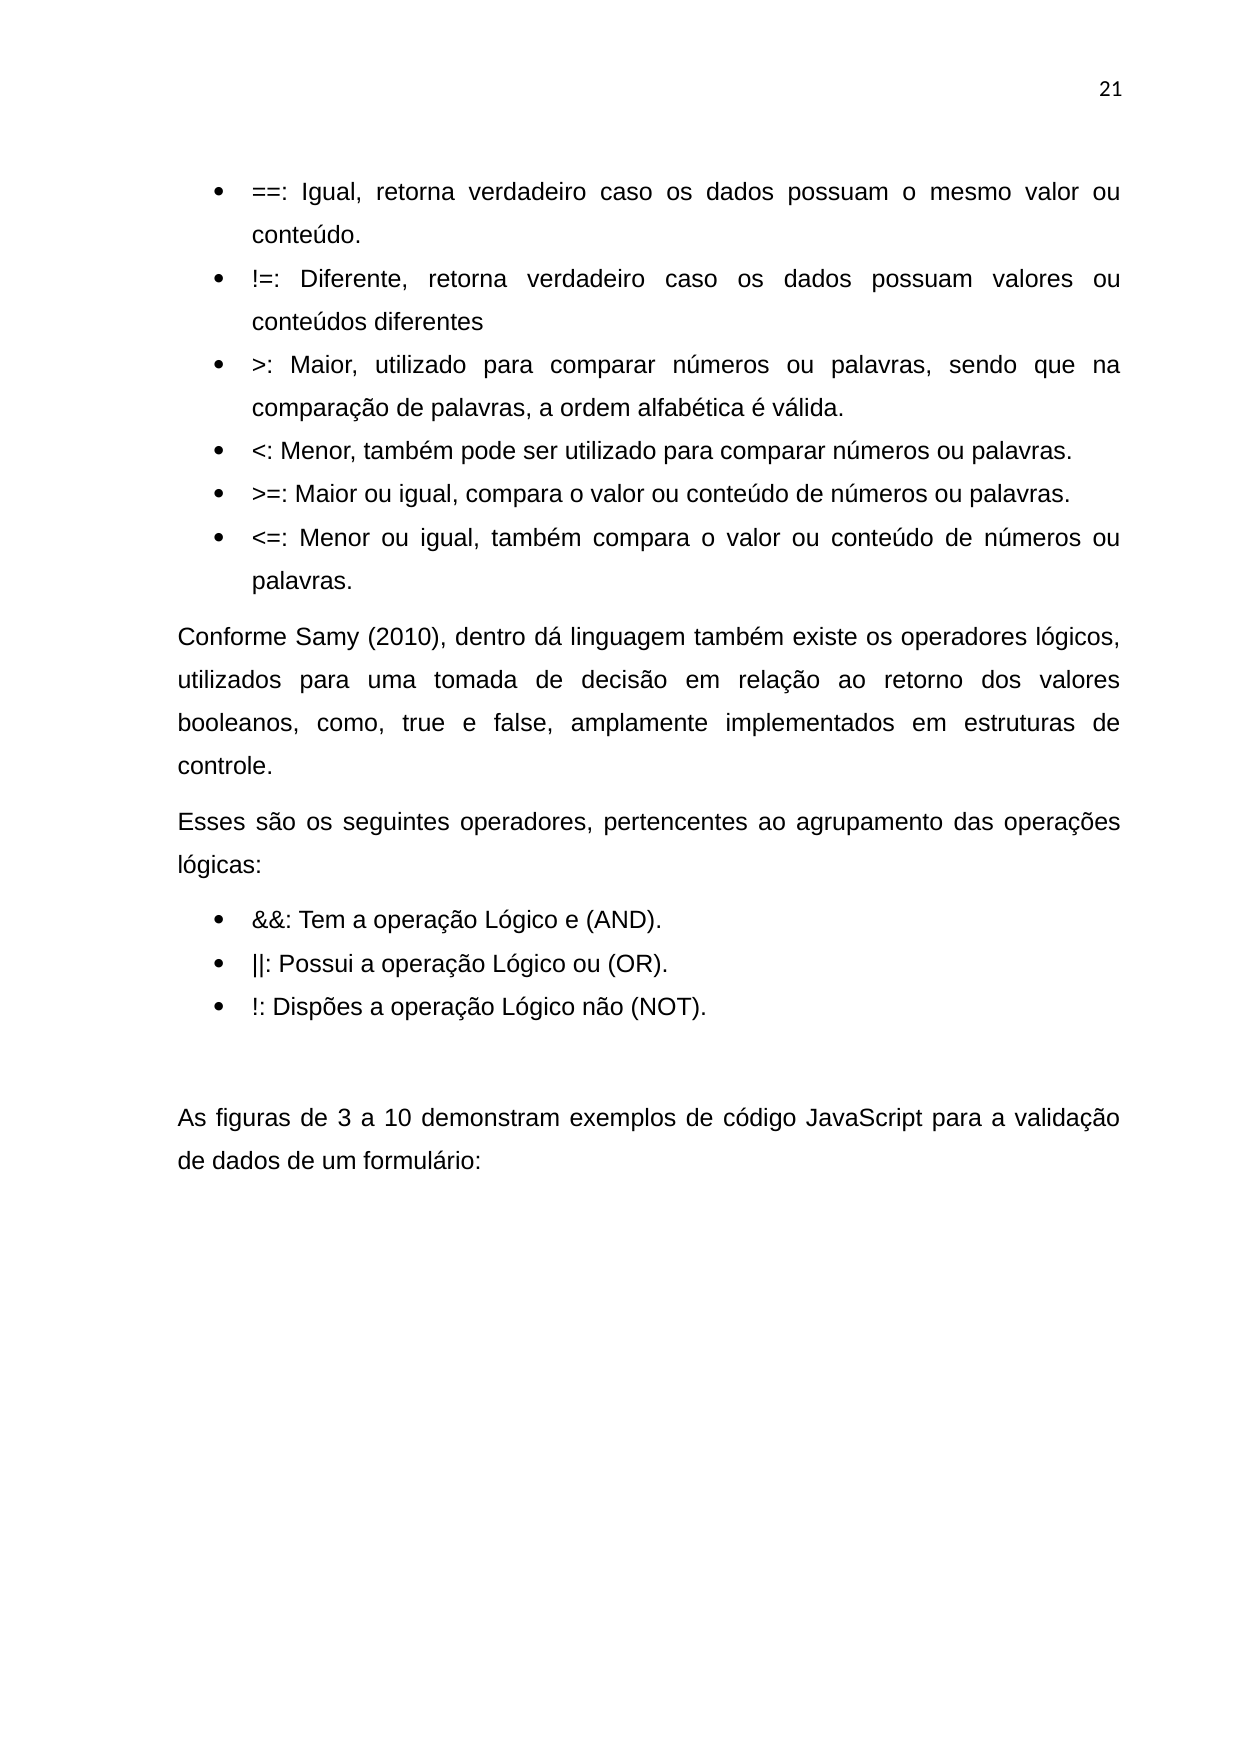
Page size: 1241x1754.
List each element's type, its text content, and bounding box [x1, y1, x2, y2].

list <=: Menor ou igual, também compara o valor ou conteúdo de números ou palavras. [214, 523, 1122, 595]
list >: Maior, utilizado para comparar números ou palavras, sendo que na comparação de palavras, a ordem alfabética é válida. [214, 350, 1122, 422]
text Conforme Samy (2010), dentro dá linguagem também existe os operadores lógicos, utilizados para uma tomada de decisão em relação ao retorno dos valores booleanos, como, true e false, amplamente implementados em estruturas de controle. [177, 622, 1122, 780]
list !: Dispões a operação Lógico não (NOT). [214, 992, 1122, 1021]
list >=: Maior ou igual, compara o valor ou conteúdo de números ou palavras. [214, 479, 1122, 508]
list !=: Diferente, retorna verdadeiro caso os dados possuam valores ou conteúdos diferentes [214, 263, 1122, 336]
list &&: Tem a operação Lógico e (AND). [214, 905, 1122, 934]
list <: Menor, também pode ser utilizado para comparar números ou palavras. [214, 436, 1122, 465]
text As figuras de 3 a 10 demonstram exemplos de código JavaScript para a validação de dados de um formulário: [177, 1103, 1122, 1175]
text Esses são os seguintes operadores, pertencentes ao agrupamento das operações lógicas: [177, 807, 1122, 878]
list ==: Igual, retorna verdadeiro caso os dados possuam o mesmo valor ou conteúdo. [214, 177, 1122, 249]
list ||: Possui a operação Lógico ou (OR). [214, 948, 1122, 977]
